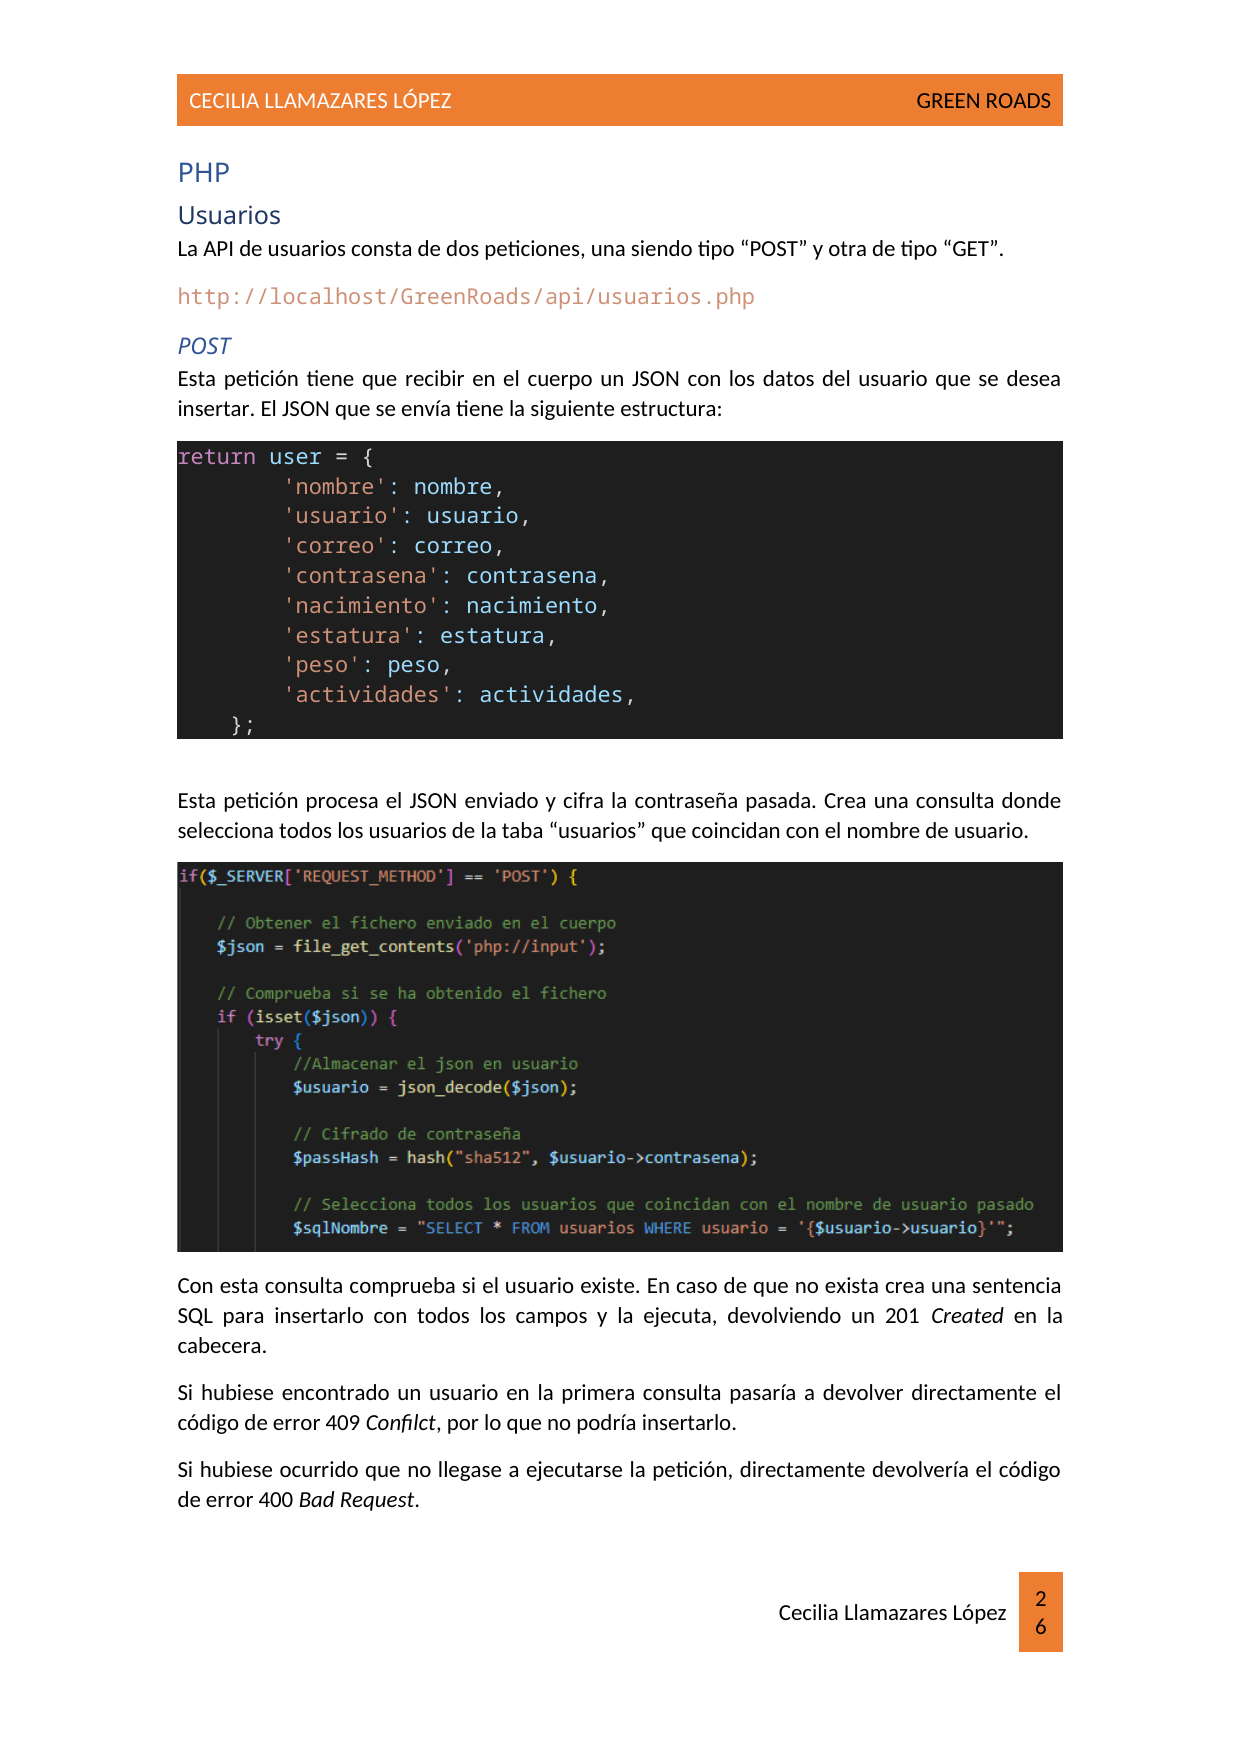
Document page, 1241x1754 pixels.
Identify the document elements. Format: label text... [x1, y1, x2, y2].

subtitle POST [177, 330, 1063, 361]
text 'estatura': estatura, [177, 620, 1063, 649]
text }; [177, 709, 1063, 739]
subtitle Usuarios [177, 198, 1063, 232]
text Si hubiese encontrado un usuario en la primera consulta pasaría a devolver directamente el código de error 409 Confilct, por lo que no podría insertarlo. [177, 1378, 1063, 1436]
text 'peso': peso, [177, 649, 1063, 679]
text Esta petición tiene que recibir en el cuerpo un JSON con los datos del usuario que se desea insertar. El JSON que se envía tiene la siguiente estructura: [177, 364, 1063, 422]
text 'usuario': usuario, [177, 501, 1063, 530]
text return user = { [177, 441, 1063, 471]
text La API de usuarios consta de dos peticiones, una siendo tipo “POST” y otra de tipo “GET”. [177, 234, 1063, 262]
text 'nacimiento': nacimiento, [177, 590, 1063, 620]
text Esta petición procesa el JSON enviado y cifra la contraseña pasada. Crea una consulta donde selecciona todos los usuarios de la taba “usuarios” que coincidan con el nombre de usuario. [177, 786, 1063, 844]
text Con esta consulta comprueba si el usuario existe. En caso de que no exista crea una sentencia SQL para insertarlo con todos los campos y la ejecuta, devolviendo un 201 Created en la cabecera. [177, 1271, 1063, 1359]
text http://localhost/GreenRoads/api/usuarios.php [177, 281, 1063, 311]
picture [177, 862, 1063, 1252]
text 'correo': correo, [177, 530, 1063, 560]
text 'nombre': nombre, [177, 471, 1063, 501]
subtitle PHP [177, 154, 1063, 191]
text Si hubiese ocurrido que no llegase a ejecutarse la petición, directamente devolvería el código de error 400 Bad Request. [177, 1455, 1063, 1513]
text 'contrasena': contrasena, [177, 560, 1063, 590]
text 'actividades': actividades, [177, 679, 1063, 709]
